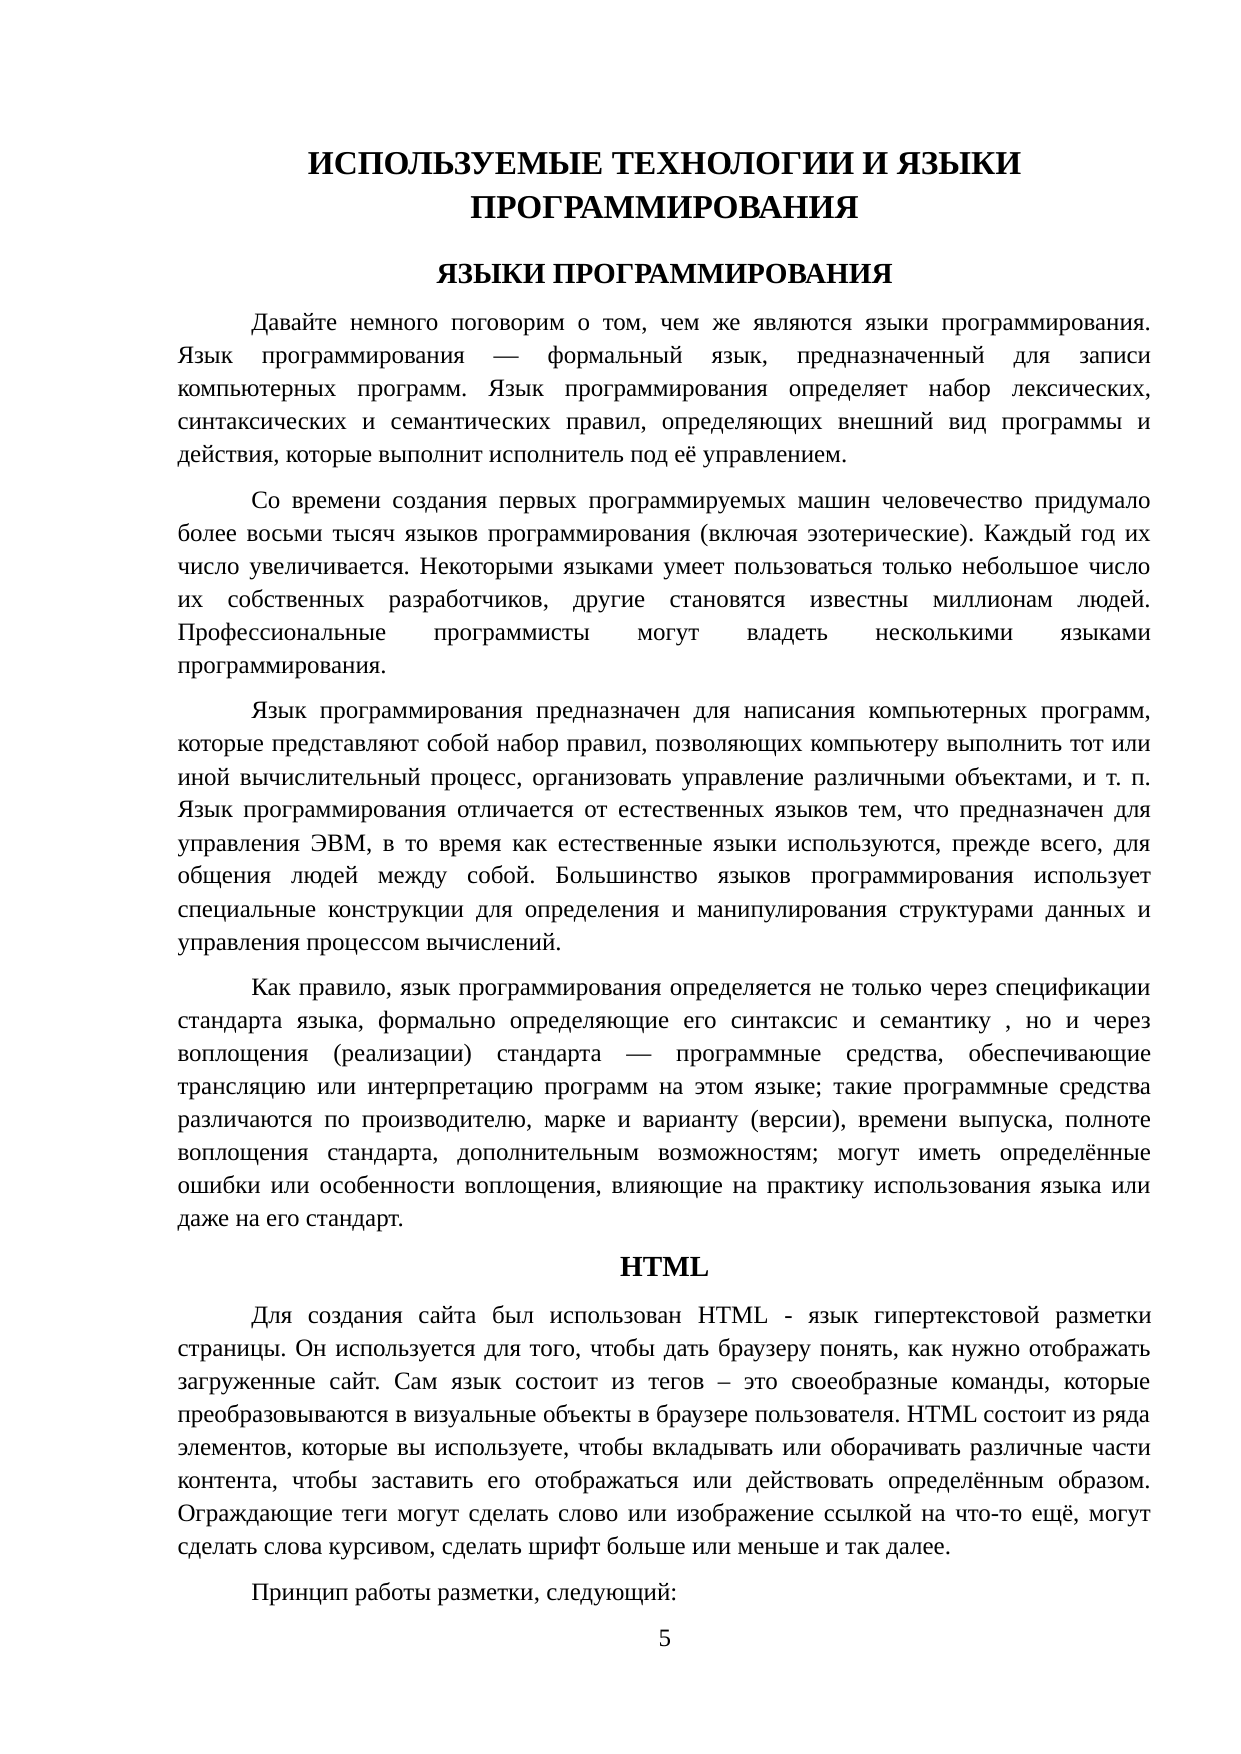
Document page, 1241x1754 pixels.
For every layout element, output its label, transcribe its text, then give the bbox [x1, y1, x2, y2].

subtitle HTML [177, 1249, 1152, 1282]
text Как правило, язык программирования определяется не только через спецификации стандарта языка, формально определяющие его синтаксис и семантику , но и через воплощения (реализации) стандарта — программные средства, обеспечивающие трансляцию или интерпретацию программ на этом языке; такие программные средства различаются по производителю, марке и варианту (версии), времени выпуска, полноте воплощения стандарта, дополнительным возможностям; могут иметь определённые ошибки или особенности воплощения, влияющие на практику использования языка или даже на его стандарт. [177, 972, 1152, 1232]
subtitle Языки программирования [177, 256, 1152, 290]
text Со времени создания первых программируемых машин человечество придумало более восьми тысяч языков программирования (включая эзотерические). Каждый год их число увеличивается. Некоторыми языками умеет пользоваться только небольшое число их собственных разработчиков, другие становятся известны миллионам людей. Профессиональные программисты могут владеть несколькими языками программирования. [177, 485, 1152, 679]
subtitle ИСПОЛЬЗУЕМЫЕ ТЕХНОЛОГИИ И ЯЗЫКИ ПРОГРАММИРОВАНИЯ [177, 143, 1152, 226]
text Язык программирования предназначен для написания компьютерных программ, которые представляют собой набор правил, позволяющих компьютеру выполнить тот или иной вычислительный процесс, организовать управление различными объектами, и т. п. Язык программирования отличается от естественных языков тем, что предназначен для управления ЭВМ, в то время как естественные языки используются, прежде всего, для общения людей между собой. Большинство языков программирования использует специальные конструкции для определения и манипулирования структурами данных и управления процессом вычислений. [177, 696, 1152, 955]
text Давайте немного поговорим о том, чем же являются языки программирования. Язык программирования — формальный язык, предназначенный для записи компьютерных программ. Язык программирования определяет набор лексических, синтаксических и семантических правил, определяющих внешний вид программы и действия, которые выполнит исполнитель под её управлением. [177, 307, 1152, 468]
text Для создания сайта был использован HTML - язык гипертекстовой разметки страницы. Он используется для того, чтобы дать браузеру понять, как нужно отображать загруженные сайт. Сам язык состоит из тегов – это своеобразные команды, которые преобразовываются в визуальные объекты в браузере пользователя. HTML состоит из ряда элементов, которые вы используете, чтобы вкладывать или оборачивать различные части контента, чтобы заставить его отображаться или действовать определённым образом. Ограждающие теги могут сделать слово или изображение ссылкой на что-то ещё, могут сделать слова курсивом, сделать шрифт больше или меньше и так далее. [177, 1300, 1152, 1560]
text Принцип работы разметки, следующий: [177, 1577, 1152, 1605]
